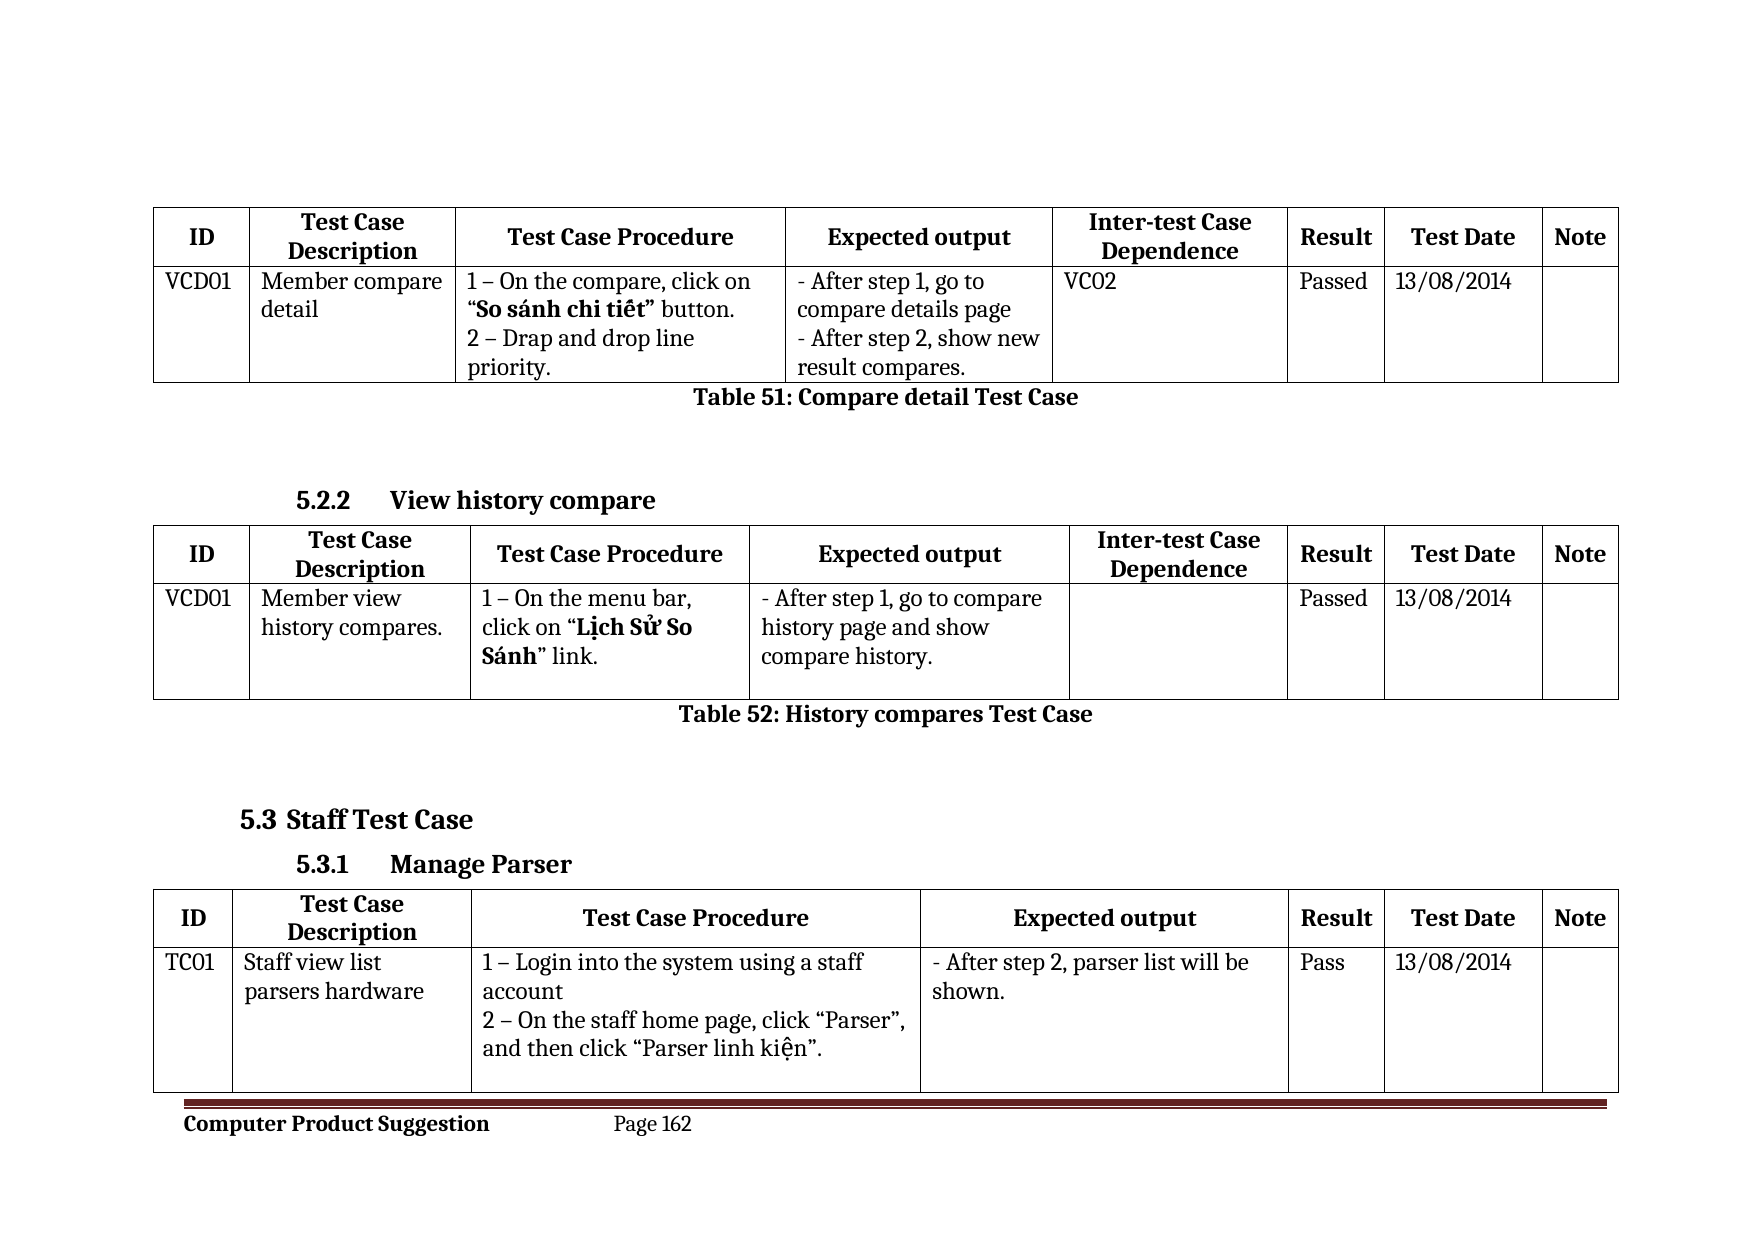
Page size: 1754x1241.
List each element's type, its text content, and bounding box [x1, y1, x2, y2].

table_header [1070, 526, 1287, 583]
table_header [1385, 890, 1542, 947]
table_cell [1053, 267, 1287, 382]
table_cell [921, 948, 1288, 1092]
subtitle Manage Parser [296, 849, 1607, 880]
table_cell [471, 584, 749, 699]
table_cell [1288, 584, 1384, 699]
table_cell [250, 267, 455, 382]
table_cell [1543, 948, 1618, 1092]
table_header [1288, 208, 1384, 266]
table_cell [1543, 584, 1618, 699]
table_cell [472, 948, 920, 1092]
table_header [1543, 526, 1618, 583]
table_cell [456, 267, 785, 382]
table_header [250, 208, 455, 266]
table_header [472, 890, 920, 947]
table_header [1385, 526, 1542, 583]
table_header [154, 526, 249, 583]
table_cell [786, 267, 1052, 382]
subtitle Staff Test Case [240, 803, 1607, 836]
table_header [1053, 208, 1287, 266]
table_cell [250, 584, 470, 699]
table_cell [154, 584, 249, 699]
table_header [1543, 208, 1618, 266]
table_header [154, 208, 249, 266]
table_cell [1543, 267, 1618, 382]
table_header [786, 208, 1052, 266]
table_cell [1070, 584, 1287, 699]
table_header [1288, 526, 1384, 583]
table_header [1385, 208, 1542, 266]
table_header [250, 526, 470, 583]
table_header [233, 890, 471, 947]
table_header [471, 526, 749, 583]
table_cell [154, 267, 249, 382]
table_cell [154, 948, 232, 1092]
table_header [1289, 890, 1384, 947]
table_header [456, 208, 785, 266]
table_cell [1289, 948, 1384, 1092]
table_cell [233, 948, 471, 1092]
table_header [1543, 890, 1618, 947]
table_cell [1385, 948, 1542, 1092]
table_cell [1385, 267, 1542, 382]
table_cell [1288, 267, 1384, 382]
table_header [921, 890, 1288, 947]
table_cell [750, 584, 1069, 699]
subtitle View history compare [296, 485, 1607, 516]
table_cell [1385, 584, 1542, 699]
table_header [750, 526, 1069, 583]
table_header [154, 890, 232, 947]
